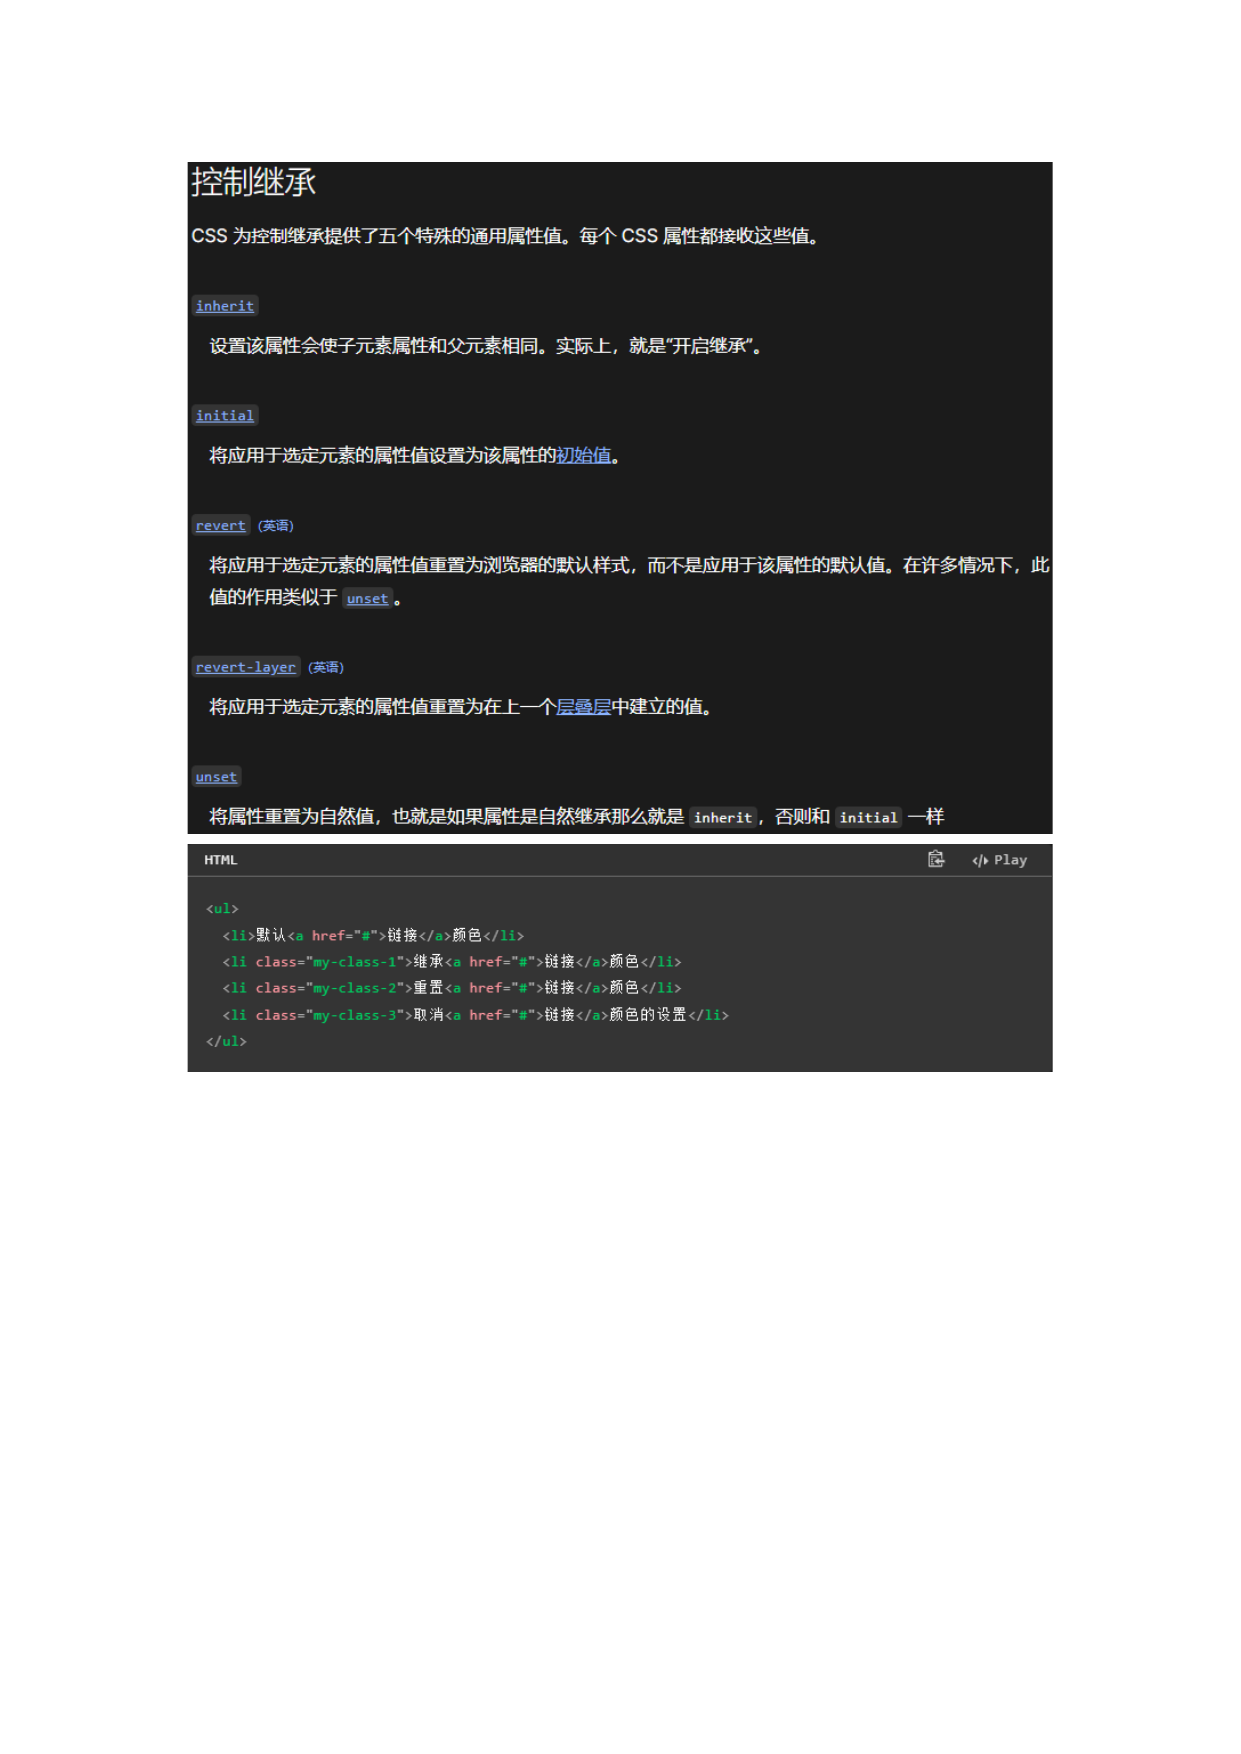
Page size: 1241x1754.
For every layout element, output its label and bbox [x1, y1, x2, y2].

picture [187, 162, 1053, 834]
picture [187, 844, 1053, 1072]
